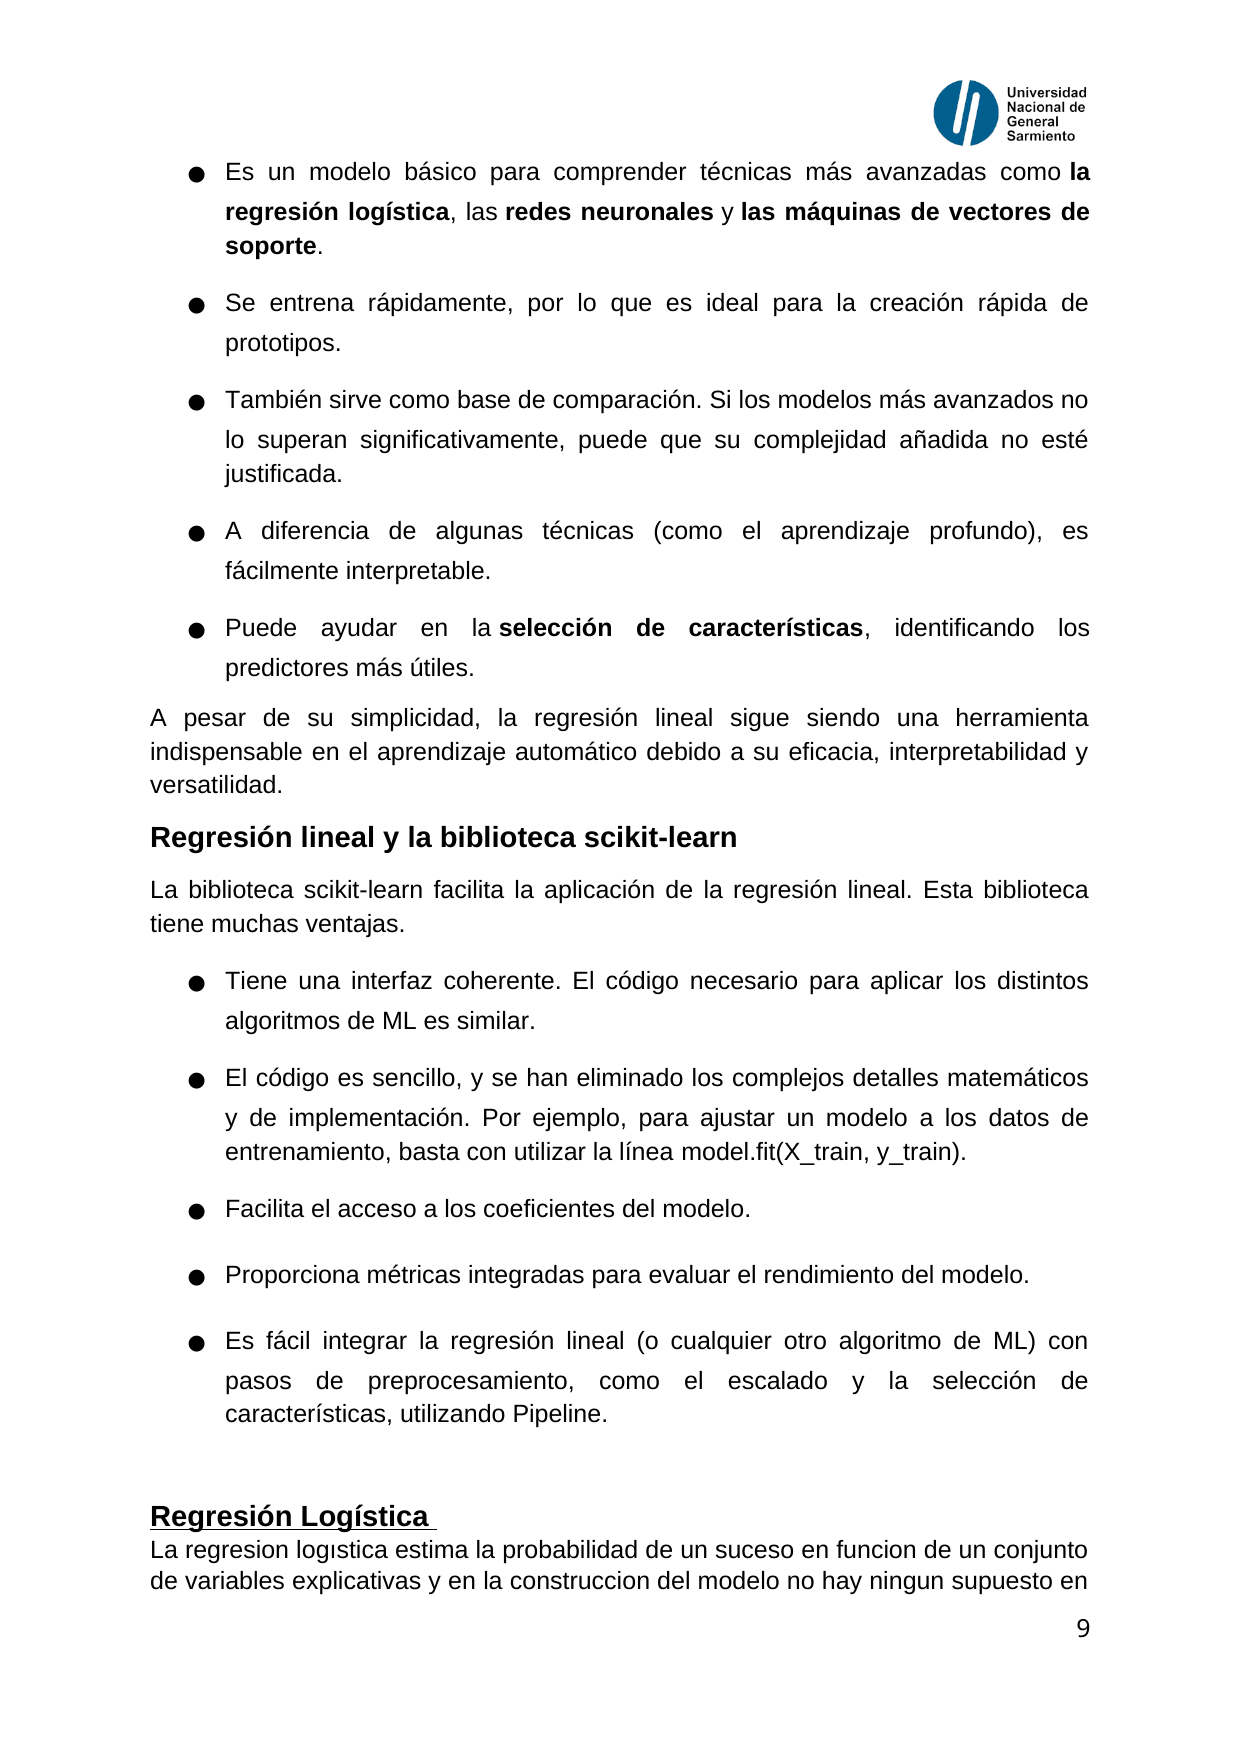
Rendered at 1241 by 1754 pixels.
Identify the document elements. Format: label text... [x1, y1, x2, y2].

list Es fácil integrar la regresión lineal (o cualquier otro algoritmo de ML) con pasos de preprocesamiento, como el escalado y la selección de características, utilizando Pipeline. [187, 1319, 1090, 1428]
list A diferencia de algunas técnicas (como el aprendizaje profundo), es fácilmente interpretable. [187, 508, 1090, 584]
list Se entrena rápidamente, por lo que es ideal para la creación rápida de prototipos. [187, 281, 1090, 357]
list Proporciona métricas integradas para evaluar el rendimiento del modelo. [187, 1253, 1090, 1295]
list Facilita el acceso a los coeficientes del modelo. [187, 1187, 1090, 1229]
list También sirve como base de comparación. Si los modelos más avanzados no lo superan significativamente, puede que su complejidad añadida no esté justificada. [187, 378, 1090, 487]
text La biblioteca scikit-learn facilita la aplicación de la regresión lineal. Esta biblioteca tiene muchas ventajas. [150, 875, 1090, 937]
text Regresión Logística [150, 1499, 1090, 1533]
text A pesar de su simplicidad, la regresión lineal sigue siendo una herramienta indispensable en el aprendizaje automático debido a su eficacia, interpretabilidad y versatilidad. [150, 703, 1090, 798]
list Tiene una interfaz coherente. El código necesario para aplicar los distintos algoritmos de ML es similar. [187, 959, 1090, 1035]
text Regresión lineal y la biblioteca scikit-learn [150, 820, 1090, 853]
list El código es sencillo, y se han eliminado los complejos detalles matemáticos y de implementación. Por ejemplo, para ajustar un modelo a los datos de entrenamiento, basta con utilizar la línea model.fit(X_train, y_train). [187, 1056, 1090, 1165]
list Es un modelo básico para comprender técnicas más avanzadas como la regresión logística, las redes neuronales y las máquinas de vectores de soporte. [187, 150, 1090, 259]
list Puede ayudar en la selección de características, identificando los predictores más útiles. [187, 606, 1090, 682]
picture [931, 75, 1091, 149]
